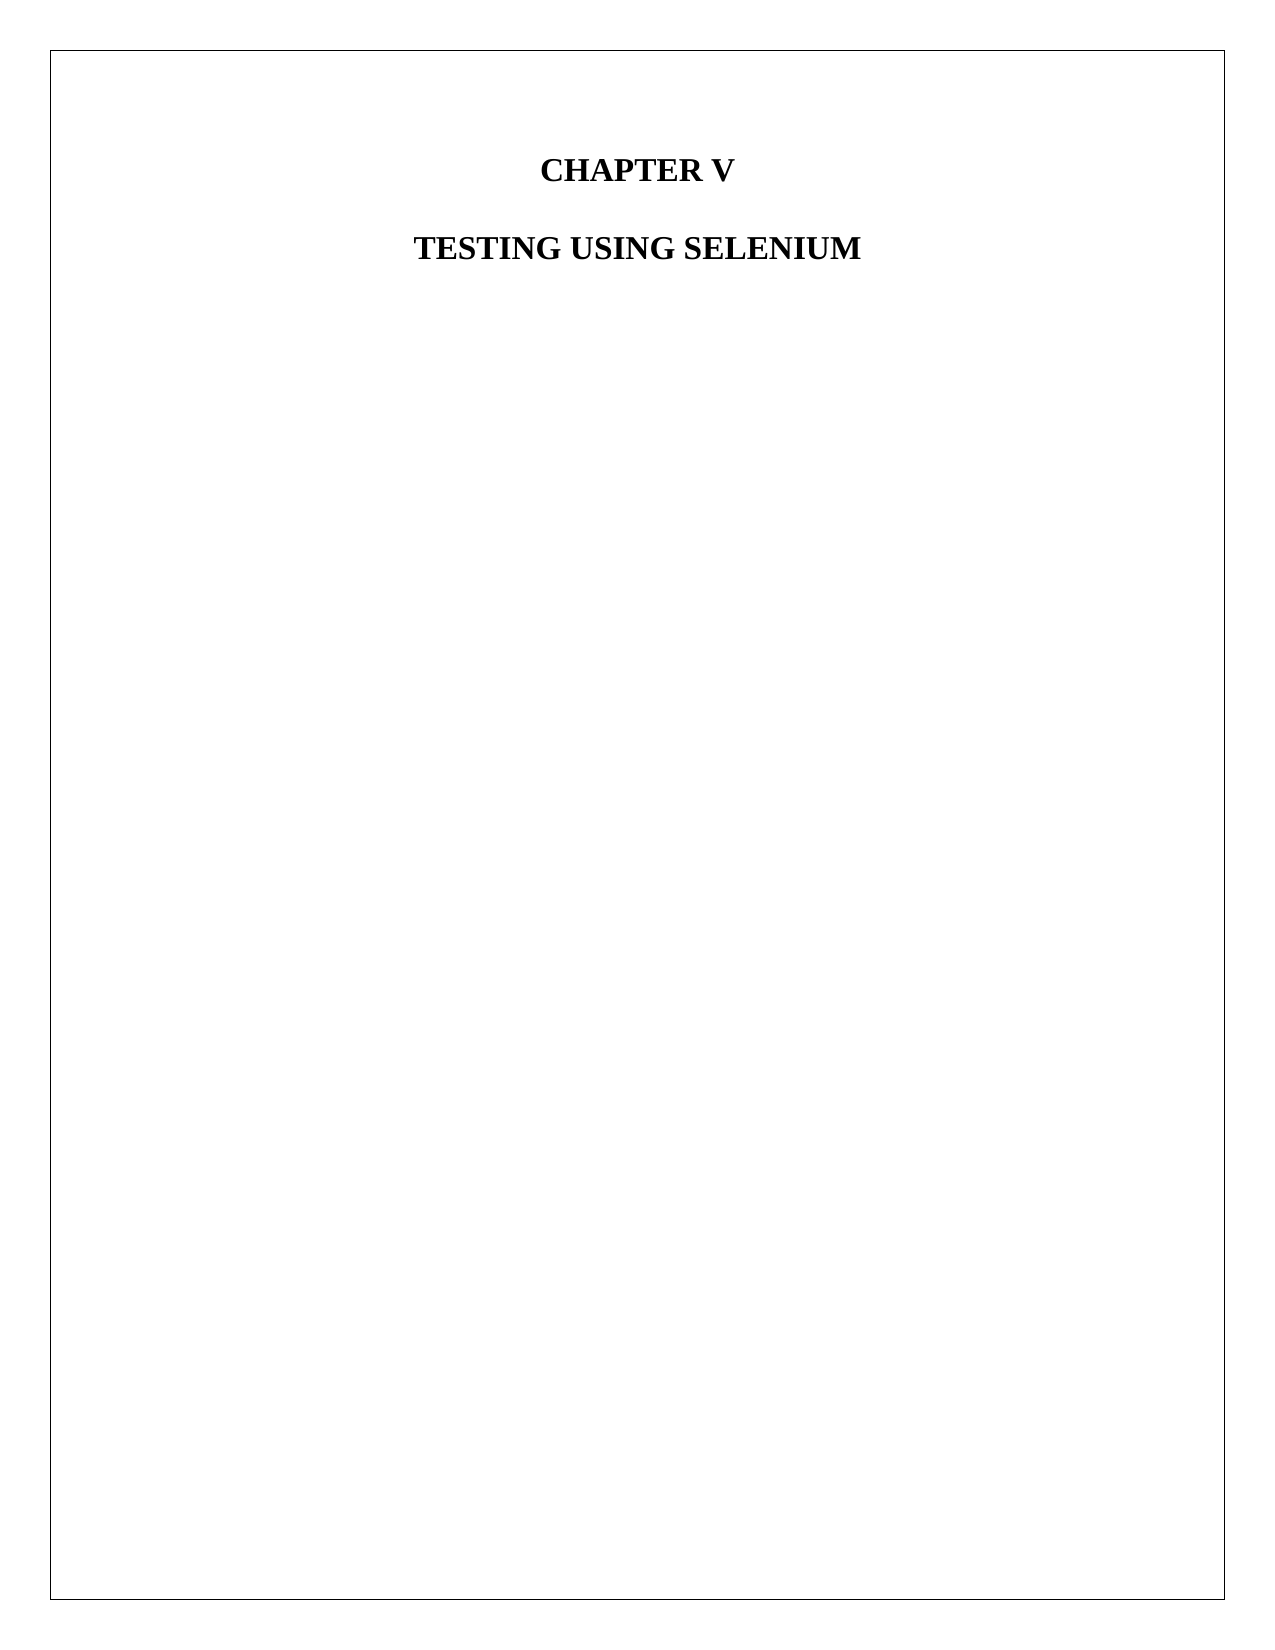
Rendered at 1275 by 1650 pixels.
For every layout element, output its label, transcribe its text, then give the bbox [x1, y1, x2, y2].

text TESTING USING SELENIUM [150, 228, 1125, 267]
text CHAPTER V [150, 150, 1125, 188]
